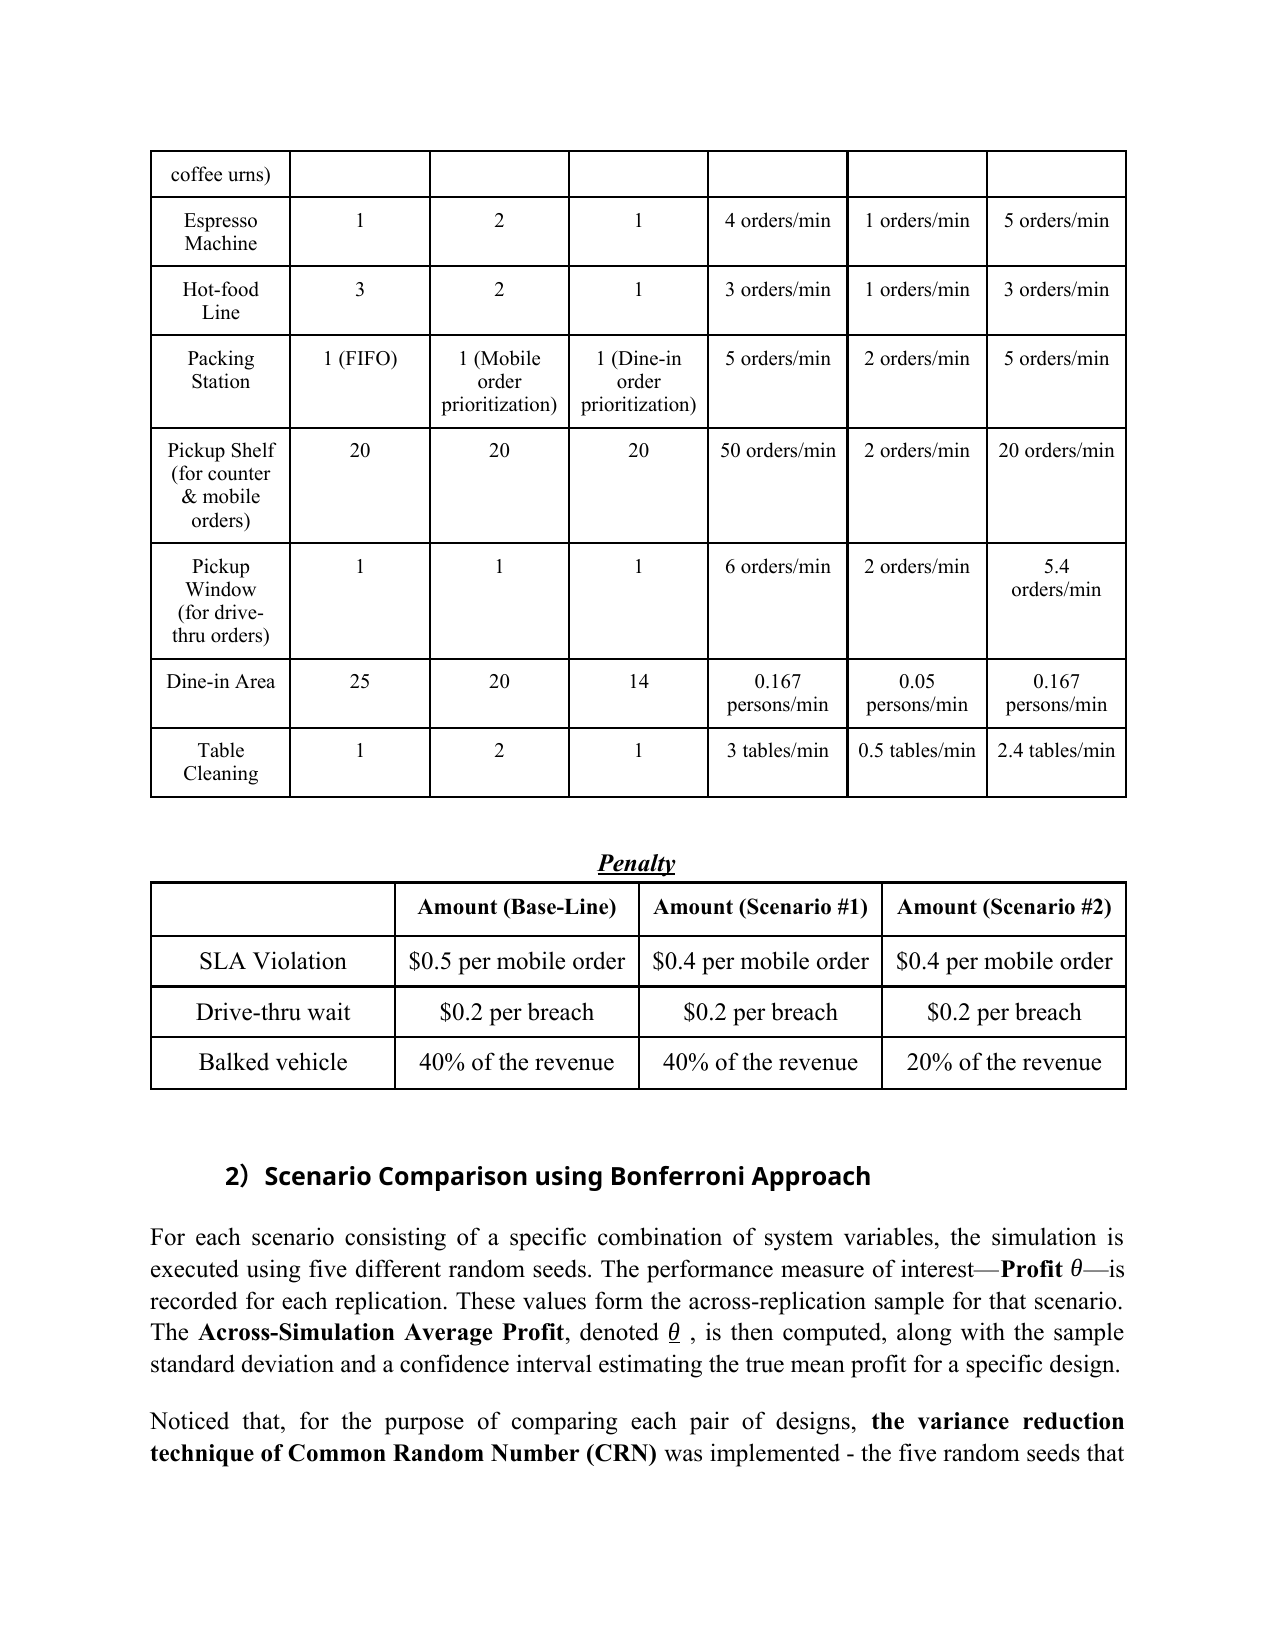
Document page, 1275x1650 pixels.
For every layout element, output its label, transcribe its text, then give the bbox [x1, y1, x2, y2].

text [150, 1407, 1125, 1467]
text Penalty [150, 849, 1125, 877]
text For each scenario consisting of a specific combination of system variables, the simulation is executed using five different random seeds. The performance measure of interest—Profit —is recorded for each replication. These values form the across-replication sample for that scenario. The Across-Simulation Average Profit, denoted , is then computed, along with the sample standard deviation and a confidence interval estimating the true mean profit for a specific design. [150, 1223, 1125, 1378]
